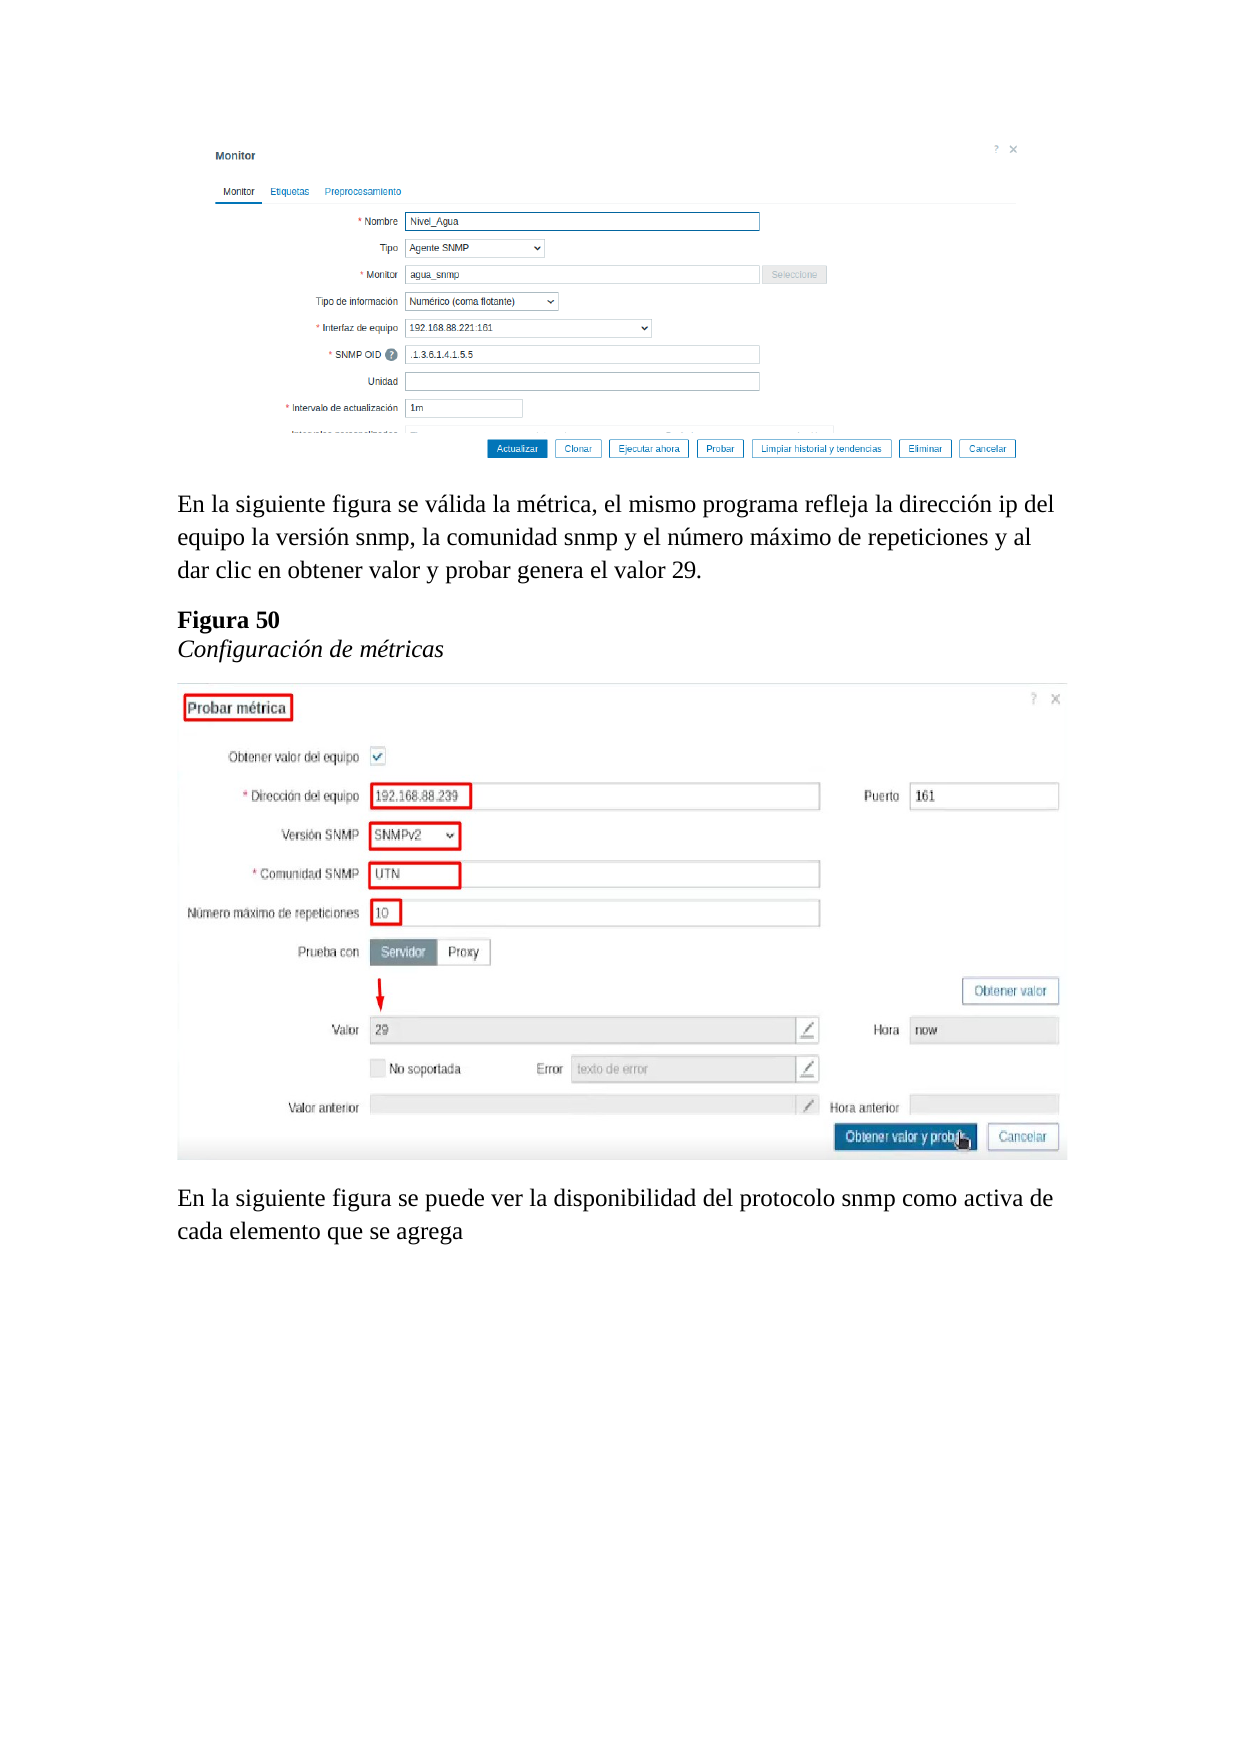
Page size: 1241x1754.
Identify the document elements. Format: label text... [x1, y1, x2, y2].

text En la siguiente figura se puede ver la disponibilidad del protocolo snmp como activa de cada elemento que se agrega [177, 701, 1078, 1245]
picture [215, 145, 1017, 458]
text En la siguiente figura se válida la métrica, el mismo programa refleja la dirección ip del equipo la versión snmp, la comunidad snmp y el número máximo de repeticiones y al [177, 489, 1078, 551]
text Configuración de métricas [177, 634, 1078, 663]
subtitle Figura 50 [177, 605, 1078, 634]
picture [177, 683, 1068, 701]
text dar clic en obtener valor y probar genera el valor 29. [177, 555, 1078, 584]
